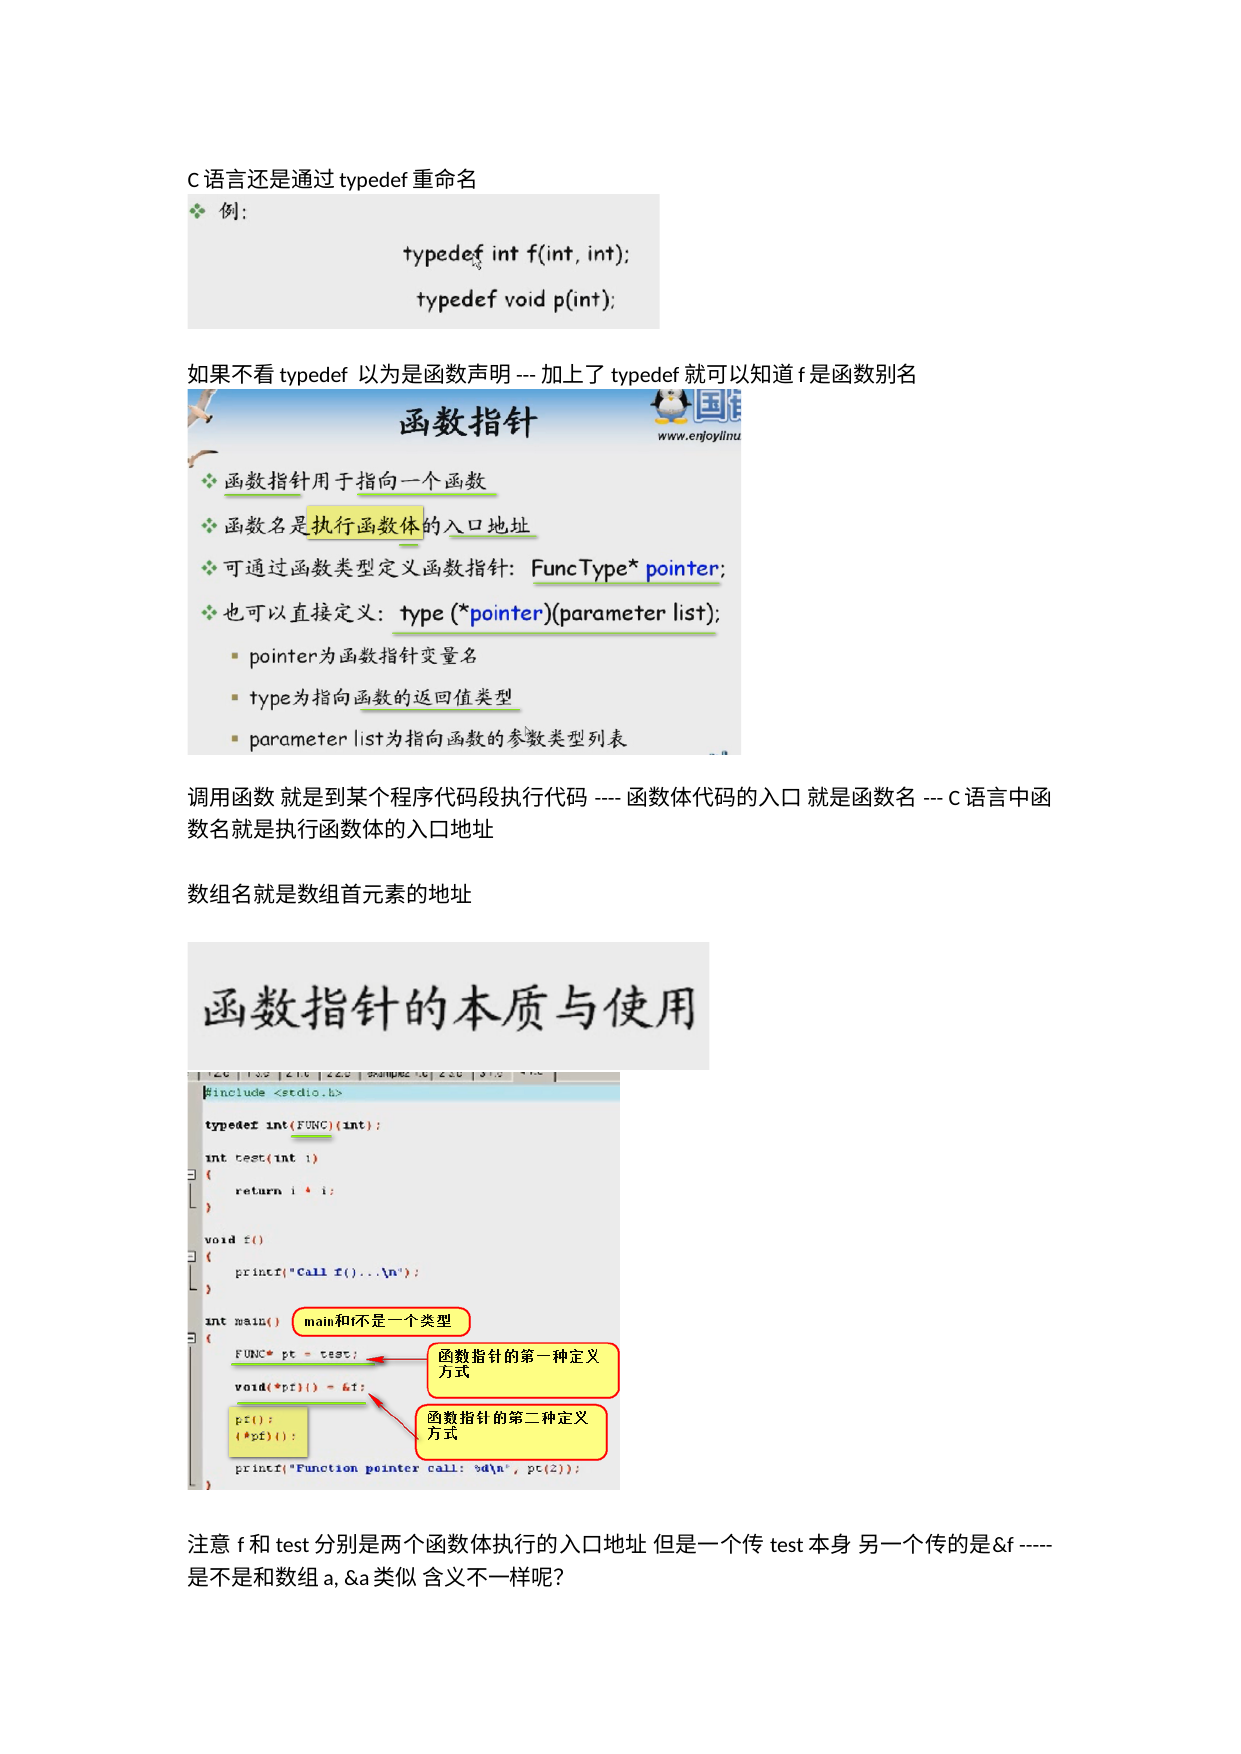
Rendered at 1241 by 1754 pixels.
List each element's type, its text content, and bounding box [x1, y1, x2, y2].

picture [187, 1072, 620, 1490]
picture [187, 389, 742, 755]
picture [187, 942, 710, 1070]
text 调用函数 就是到某个程序代码段执行代码 ---- 函数体代码的入口 就是函数名 --- C语言中函数名就是执行函数体的入口地址 [187, 779, 1053, 844]
picture [187, 194, 660, 329]
text 注意 f和test分别是两个函数体执行的入口地址 但是一个传test本身 另一个传的是&f ----- 是不是和数组a, &a类似 含义不一样呢？ [187, 1527, 1053, 1592]
text C语言还是通过typedef重命名 [187, 162, 1053, 194]
text 数组名就是数组首元素的地址 [187, 877, 1053, 909]
text 如果不看typedef 以为是函数声明 --- 加上了typedef 就可以知道f是函数别名 [187, 357, 1053, 389]
